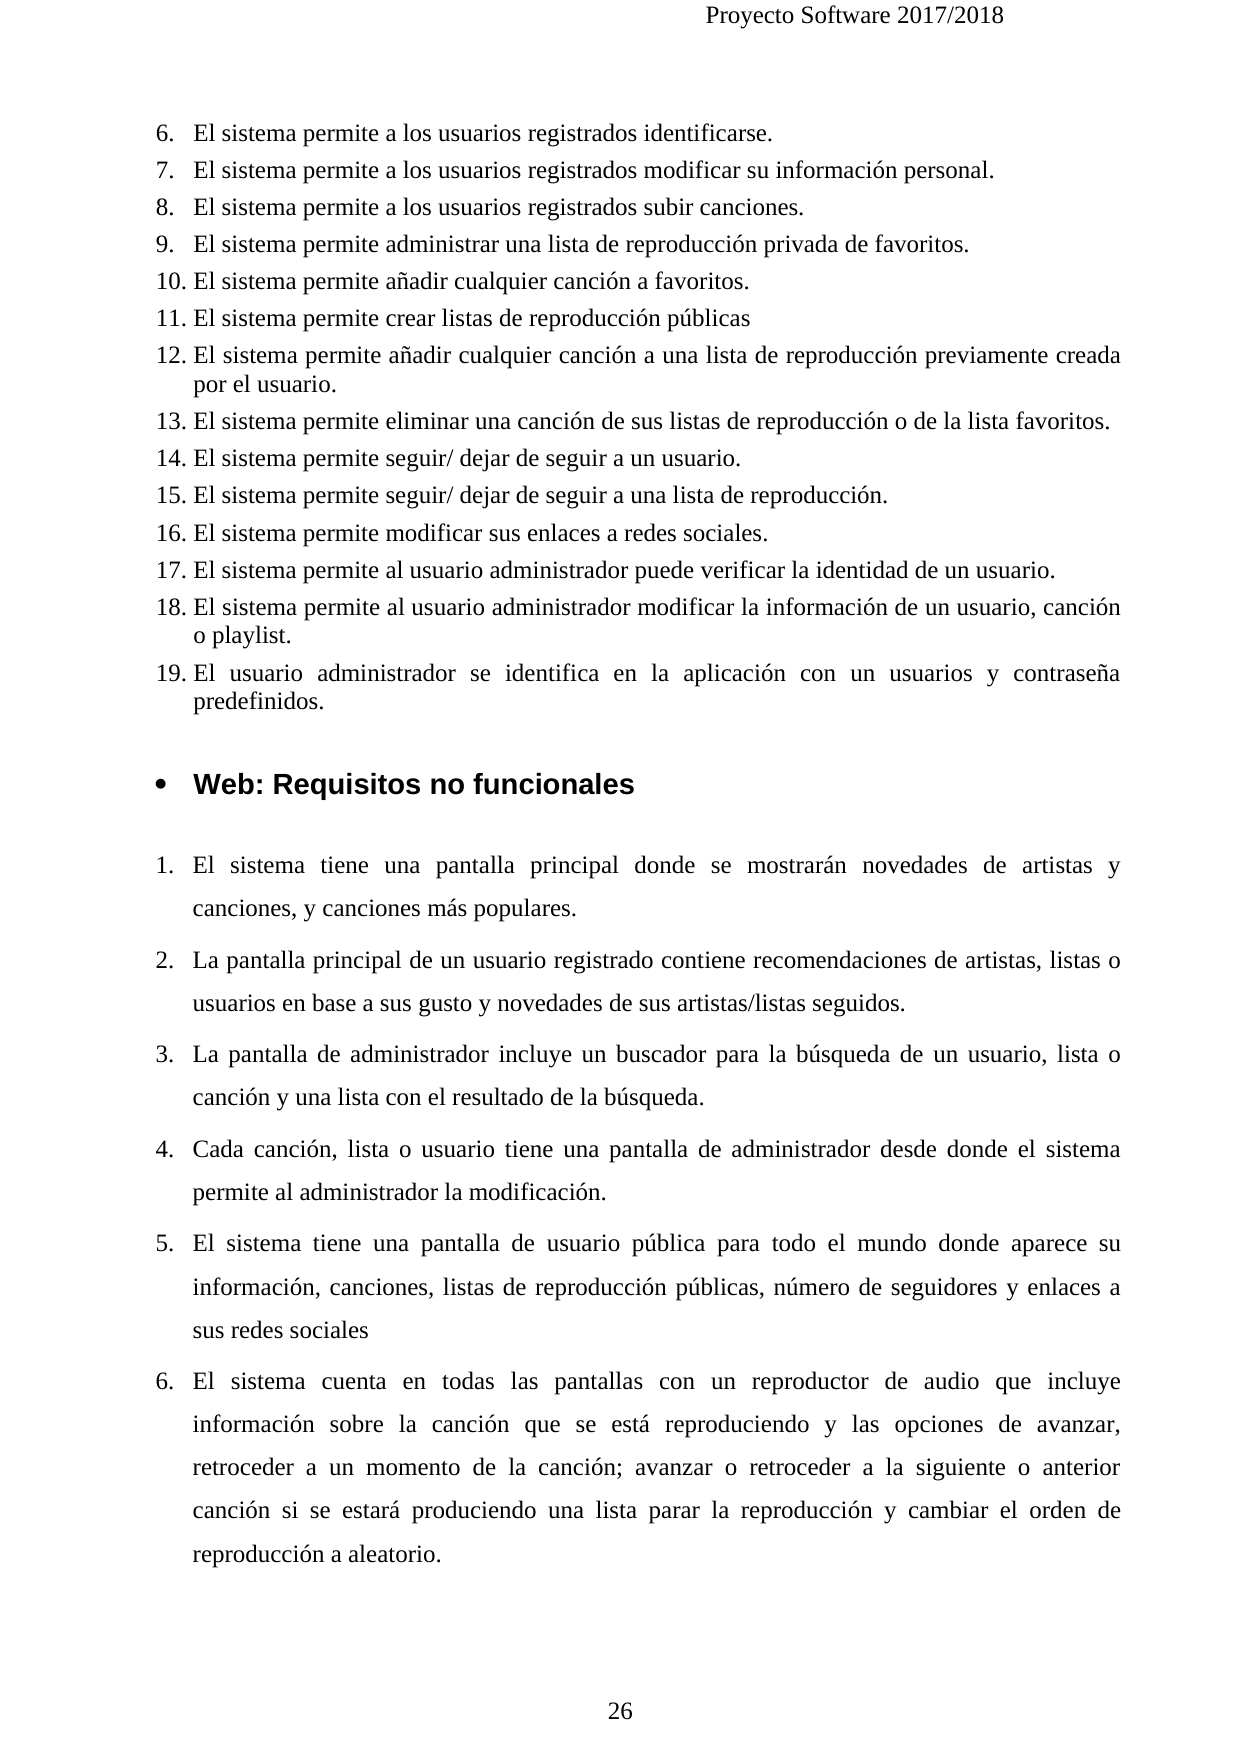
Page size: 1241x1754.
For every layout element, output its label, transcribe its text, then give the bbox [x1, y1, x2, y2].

list El sistema permite al usuario administrador modificar la información de un usuario, canción o playlist. [156, 592, 1122, 649]
list El sistema cuenta en todas las pantallas con un reproductor de audio que incluye información sobre la canción que se está reproduciendo y las opciones de avanzar, retroceder a un momento de la canción; avanzar o retroceder a la siguiente o anterior canción si se estará produciendo una lista parar la reproducción y cambiar el orden de reproducción a aleatorio. [155, 1366, 1122, 1567]
list El sistema permite al usuario administrador puede verificar la identidad de un usuario. [156, 555, 1122, 583]
list El sistema permite a los usuarios registrados subir canciones. [156, 192, 1122, 221]
list El sistema permite modificar sus enlaces a redes sociales. [156, 518, 1122, 546]
list Cada canción, lista o usuario tiene una pantalla de administrador desde donde el sistema permite al administrador la modificación. [155, 1134, 1122, 1206]
subtitle Web: Requisitos no funcionales [156, 767, 1122, 801]
list El sistema permite añadir cualquier canción a favoritos. [156, 266, 1122, 295]
list El sistema permite eliminar una canción de sus listas de reproducción o de la lista favoritos. [156, 406, 1122, 435]
list El sistema permite crear listas de reproducción públicas [156, 303, 1122, 332]
list El sistema tiene una pantalla principal donde se mostrarán novedades de artistas y canciones, y canciones más populares. [155, 850, 1122, 922]
list La pantalla principal de un usuario registrado contiene recomendaciones de artistas, listas o usuarios en base a sus gusto y novedades de sus artistas/listas seguidos. [155, 945, 1122, 1017]
list La pantalla de administrador incluye un buscador para la búsqueda de un usuario, lista o canción y una lista con el resultado de la búsqueda. [155, 1039, 1122, 1111]
list El sistema permite a los usuarios registrados modificar su información personal. [156, 155, 1122, 184]
list El sistema permite a los usuarios registrados identificarse. [156, 118, 1122, 147]
list El sistema permite añadir cualquier canción a una lista de reproducción previamente creada por el usuario. [156, 341, 1122, 398]
list El sistema permite seguir/ dejar de seguir a una lista de reproducción. [156, 481, 1122, 509]
list El sistema permite seguir/ dejar de seguir a un usuario. [156, 443, 1122, 472]
list El sistema permite administrar una lista de reproducción privada de favoritos. [156, 229, 1122, 258]
list El usuario administrador se identifica en la aplicación con un usuarios y contraseña predefinidos. [156, 658, 1122, 715]
list El sistema tiene una pantalla de usuario pública para todo el mundo donde aparece su información, canciones, listas de reproducción públicas, número de seguidores y enlaces a sus redes sociales [155, 1228, 1122, 1343]
